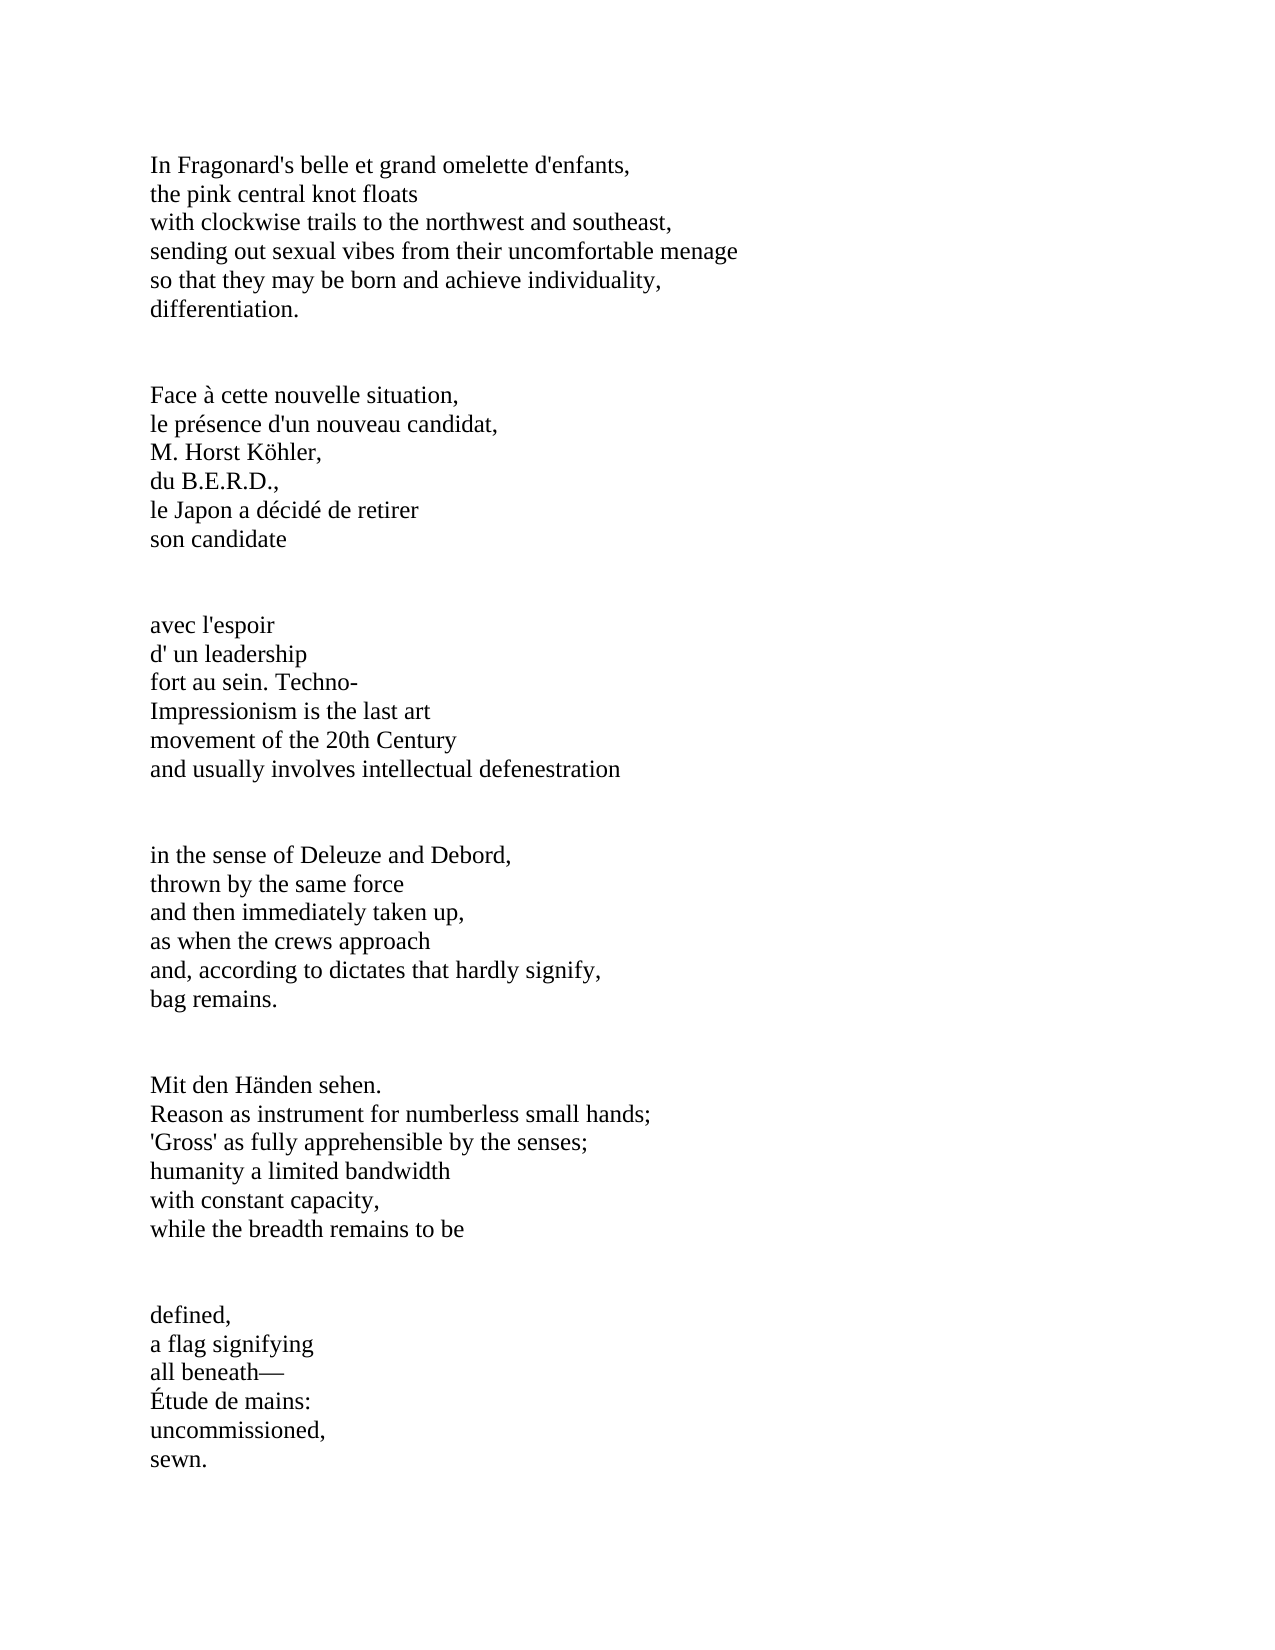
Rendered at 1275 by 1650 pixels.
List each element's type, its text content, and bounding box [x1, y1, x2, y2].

text M. Horst Köhler, [150, 437, 1125, 466]
text with clockwise trails to the northwest and southeast, [150, 207, 1125, 236]
text so that they may be born and achieve individuality, [150, 265, 1125, 294]
text thrown by the same force [150, 869, 1125, 897]
text Impressionism is the last art [150, 696, 1125, 725]
text son candidate [150, 524, 1125, 552]
text sewn. [150, 1444, 1125, 1472]
text differentiation. [150, 294, 1125, 322]
text In Fragonard's belle et grand omelette d'enfants, [150, 150, 1125, 179]
text as when the crews approach [150, 926, 1125, 955]
text and, according to dictates that hardly signify, [150, 955, 1125, 984]
text avec l'espoir [150, 610, 1125, 639]
text Reason as instrument for numberless small hands; [150, 1099, 1125, 1127]
text movement of the 20th Century [150, 725, 1125, 754]
text d' un leadership [150, 639, 1125, 667]
text bag remains. [150, 984, 1125, 1012]
text humanity a limited bandwidth [150, 1156, 1125, 1185]
text defined, [150, 1300, 1125, 1329]
text le Japon a décidé de retirer [150, 495, 1125, 524]
text all beneath— [150, 1357, 1125, 1386]
text fort au sein. Techno- [150, 667, 1125, 696]
text and usually involves intellectual defenestration [150, 754, 1125, 782]
text Face à cette nouvelle situation, [150, 380, 1125, 409]
text uncommissioned, [150, 1415, 1125, 1444]
text in the sense of Deleuze and Debord, [150, 840, 1125, 869]
text Étude de mains: [150, 1386, 1125, 1415]
text 'Gross' as fully apprehensible by the senses; [150, 1127, 1125, 1156]
text while the breadth remains to be [150, 1214, 1125, 1242]
text with constant capacity, [150, 1185, 1125, 1214]
text sending out sexual vibes from their uncomfortable menage [150, 236, 1125, 265]
text Mit den Händen sehen. [150, 1070, 1125, 1099]
text the pink central knot floats [150, 179, 1125, 207]
text and then immediately taken up, [150, 897, 1125, 926]
text le présence d'un nouveau candidat, [150, 409, 1125, 437]
text du B.E.R.D., [150, 466, 1125, 495]
text a flag signifying [150, 1329, 1125, 1357]
